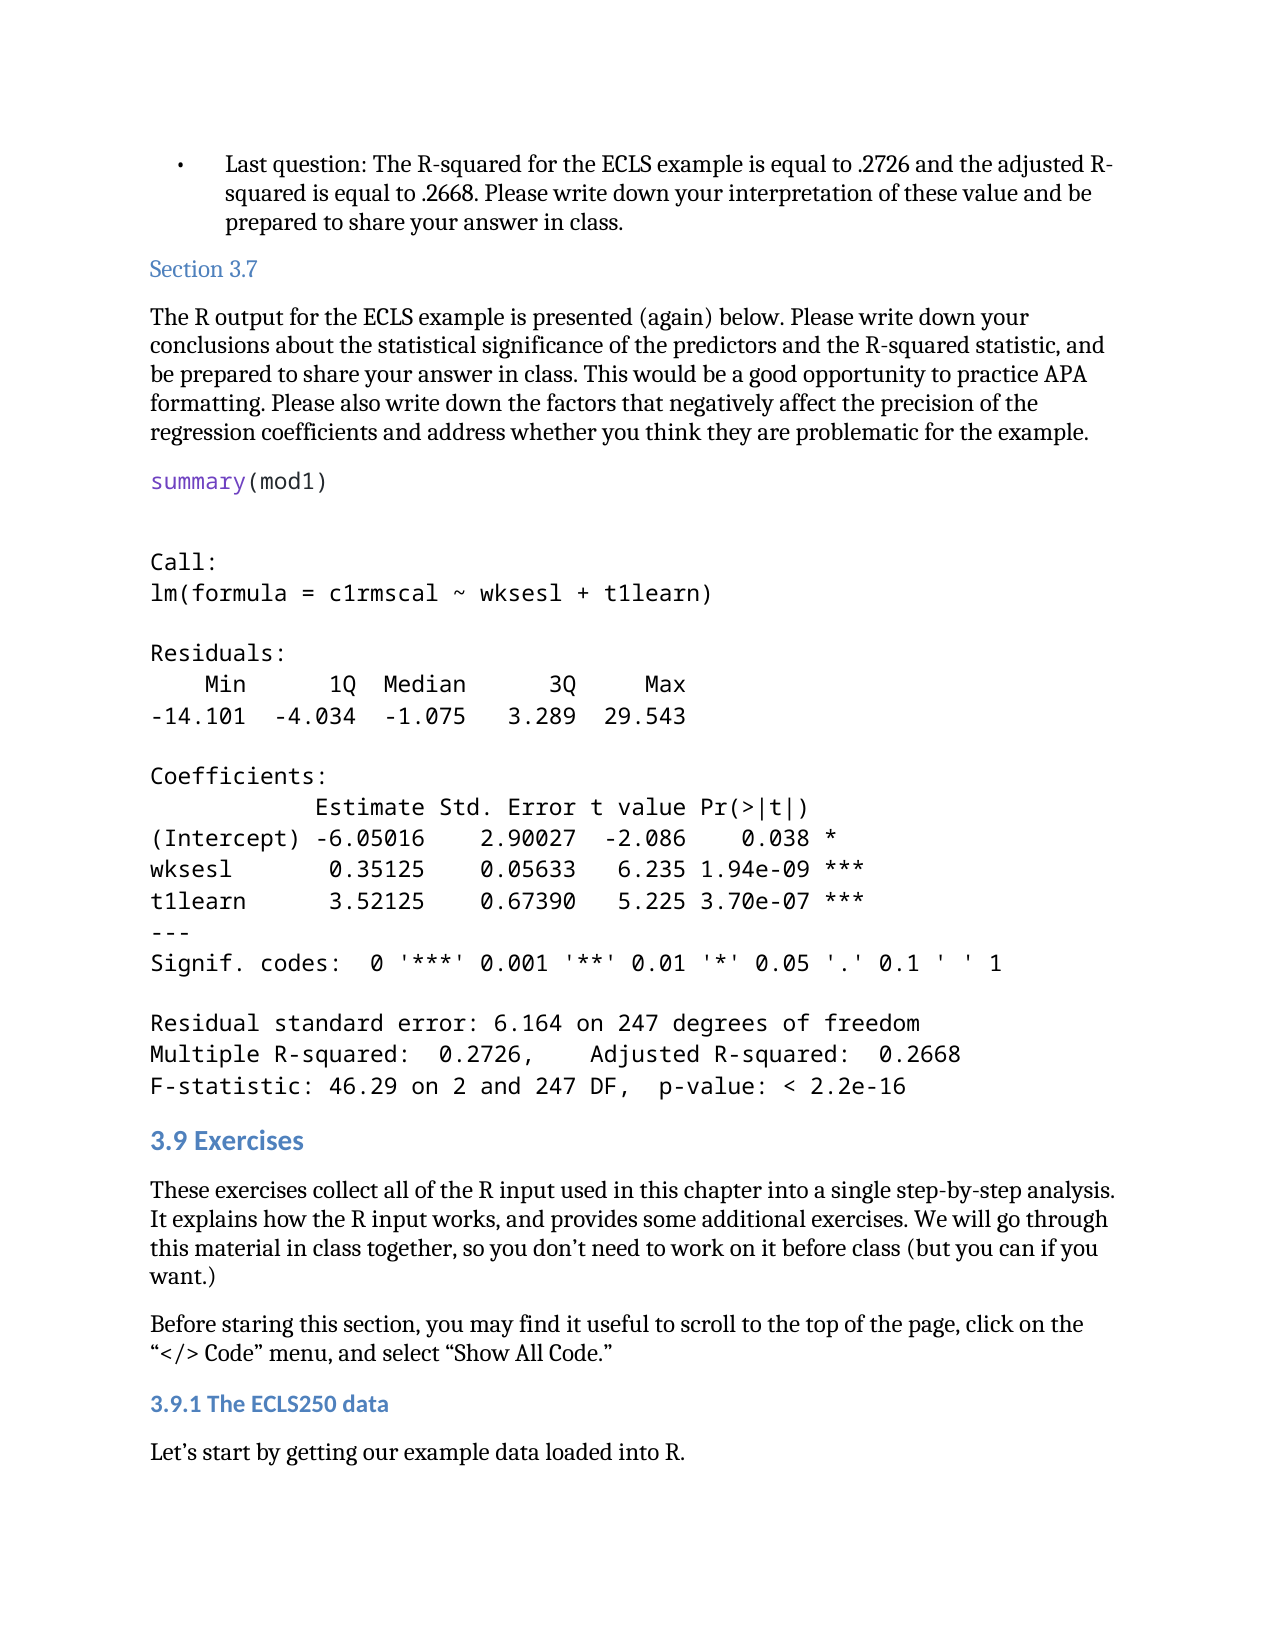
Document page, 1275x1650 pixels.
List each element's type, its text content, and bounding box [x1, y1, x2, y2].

text Call: lm(formula = c1rmscal ~ wksesl + t1learn) Residuals: Min 1Q Median 3Q Max -14.101 -4.034 -1.075 3.289 29.543 Coefficients: Estimate Std. Error t value Pr(>|t|) (Intercept) -6.05016 2.90027 -2.086 0.038 * wksesl 0.35125 0.05633 6.235 1.94e-09 *** t1learn 3.52125 0.67390 5.225 3.70e-07 *** --- Signif. codes: 0 '***' 0.001 '**' 0.01 '*' 0.05 '.' 0.1 ' ' 1 Residual standard error: 6.164 on 247 degrees of freedom Multiple R-squared: 0.2726, Adjusted R-squared: 0.2668 F-statistic: 46.29 on 2 and 247 DF, p-value: < 2.2e-16 [150, 517, 1125, 1101]
text These exercises collect all of the R input used in this chapter into a single step-by-step analysis. It explains how the R input works, and provides some additional exercises. We will go through this material in class together, so you don’t need to work on it before class (but you can if you want.) [150, 1176, 1125, 1291]
text summary(mod1) [150, 465, 1125, 496]
subtitle 3.9.1 The ECLS250 data [150, 1388, 1125, 1419]
text Section 3.7 [150, 255, 1125, 284]
subtitle 3.9 Exercises [150, 1122, 1125, 1157]
text Let’s start by getting our example data loaded into R. [150, 1437, 1125, 1466]
text Before staring this section, you may find it useful to scroll to the top of the page, click on the “</> Code” menu, and select “Show All Code.” [150, 1310, 1125, 1367]
text The R output for the ECLS example is presented (again) below. Please write down your conclusions about the statistical significance of the predictors and the R-squared statistic, and be prepared to share your answer in class. This would be a good opportunity to practice APA formatting. Please also write down the factors that negatively affect the precision of the regression coefficients and address whether you think they are problematic for the example. [150, 302, 1125, 446]
list Last question: The R-squared for the ECLS example is equal to .2726 and the adjusted R-squared is equal to .2668. Please write down your interpretation of these value and be prepared to share your answer in class. [175, 150, 1125, 236]
